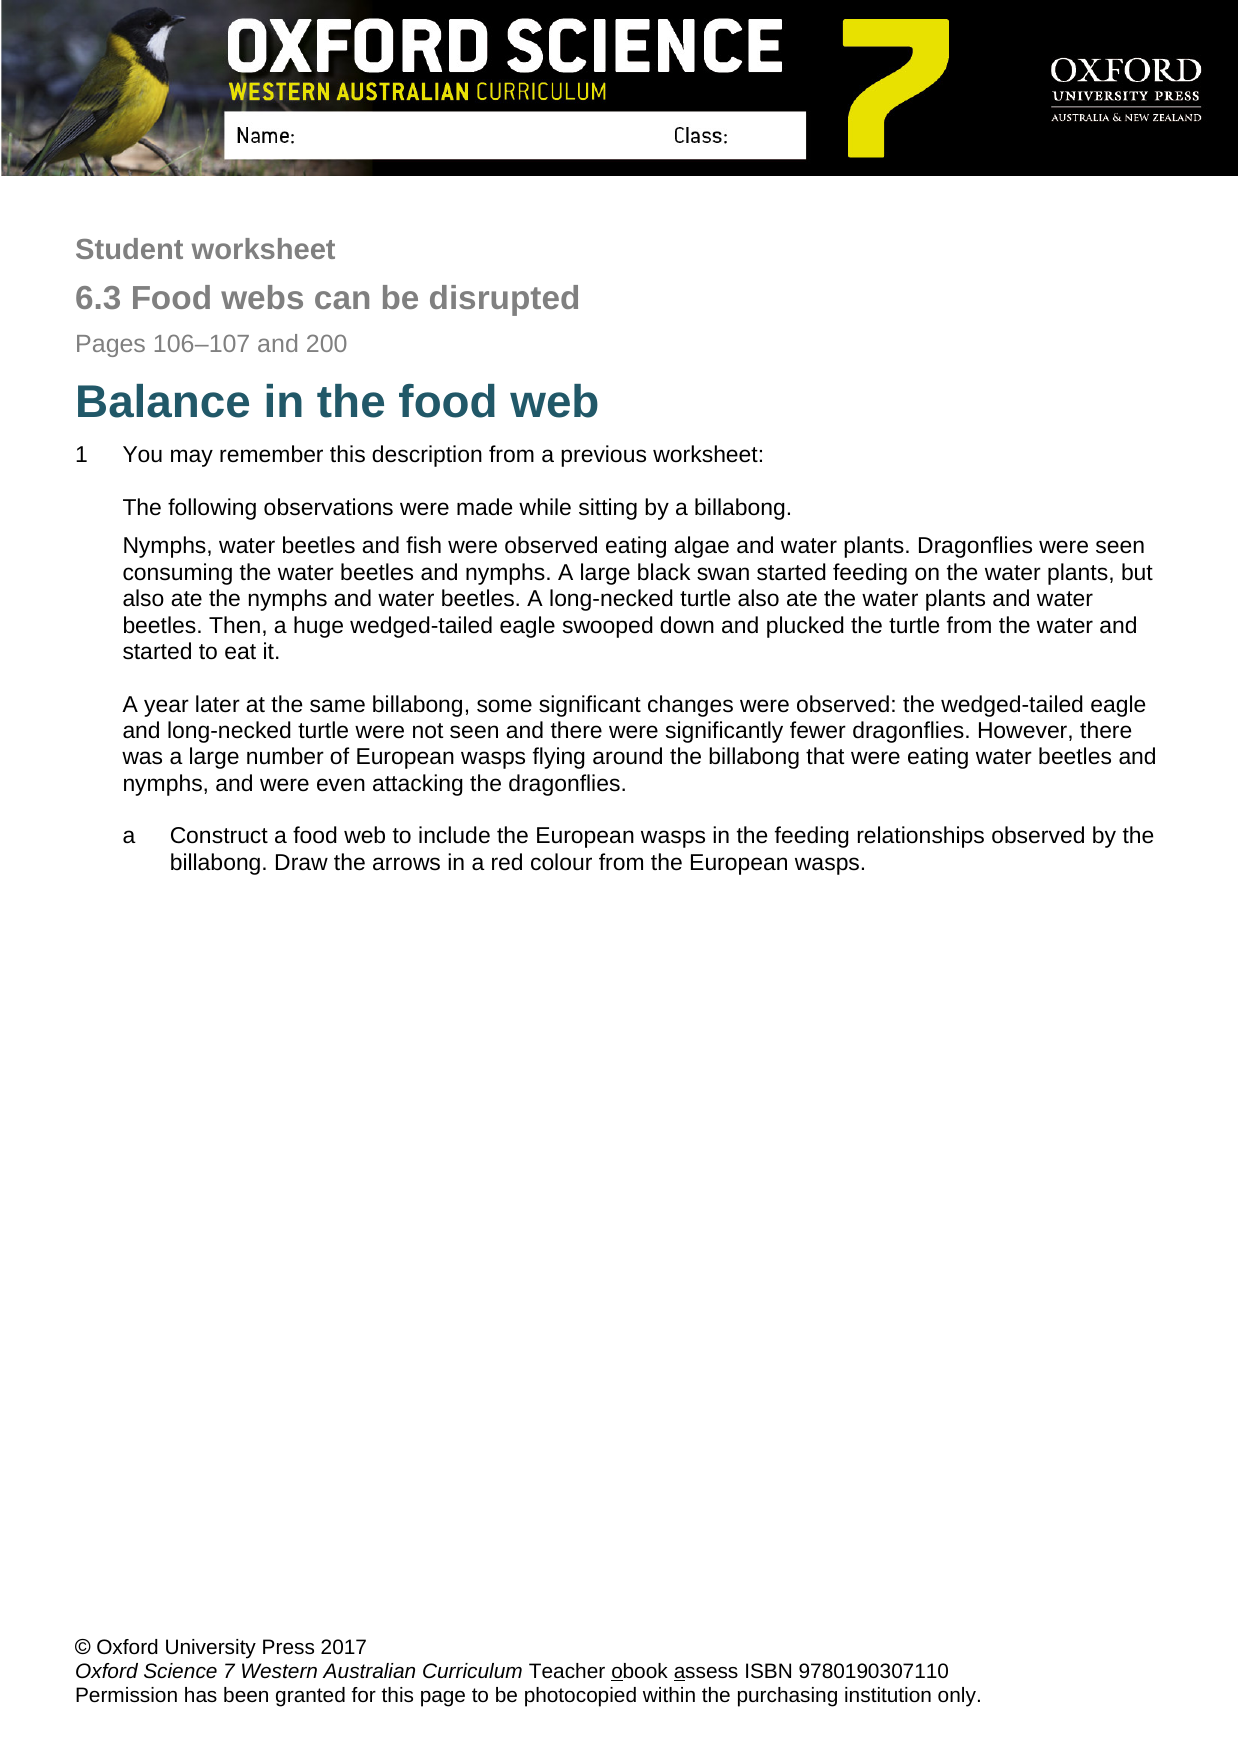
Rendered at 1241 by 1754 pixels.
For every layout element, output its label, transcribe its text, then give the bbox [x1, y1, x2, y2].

text Pages 106–107 and 200 [75, 329, 1165, 357]
text The following observations were made while sitting by a billabong. [75, 494, 1165, 520]
text 6.3 Food webs can be disrupted [75, 278, 1165, 316]
text Balance in the food web [75, 374, 1165, 427]
list A year later at the same billabong, some significant changes were observed: the wedged-tailed eagle and long-necked turtle were not seen and there were significantly fewer dragonflies. However, there was a large number of European wasps flying around the billabong that were eating water beetles and nymphs, and were even attacking the dragonflies. [75, 691, 1165, 796]
list Nymphs, water beetles and fish were observed eating algae and water plants. Dragonflies were seen consuming the water beetles and nymphs. A large black swan started feeding on the water plants, but also ate the nymphs and water beetles. A long-necked turtle also ate the water plants and water beetles. Then, a huge wedged-tailed eagle swooped down and plucked the turtle from the water and started to eat it. [75, 532, 1165, 664]
list 1 You may remember this description from a previous worksheet: [75, 441, 1165, 467]
list a Construct a food web to include the European wasps in the feeding relationships observed by the billabong. Draw the arrows in a red colour from the European wasps. [122, 822, 1165, 875]
picture [0, 0, 1238, 176]
text Student worksheet [75, 186, 1165, 265]
